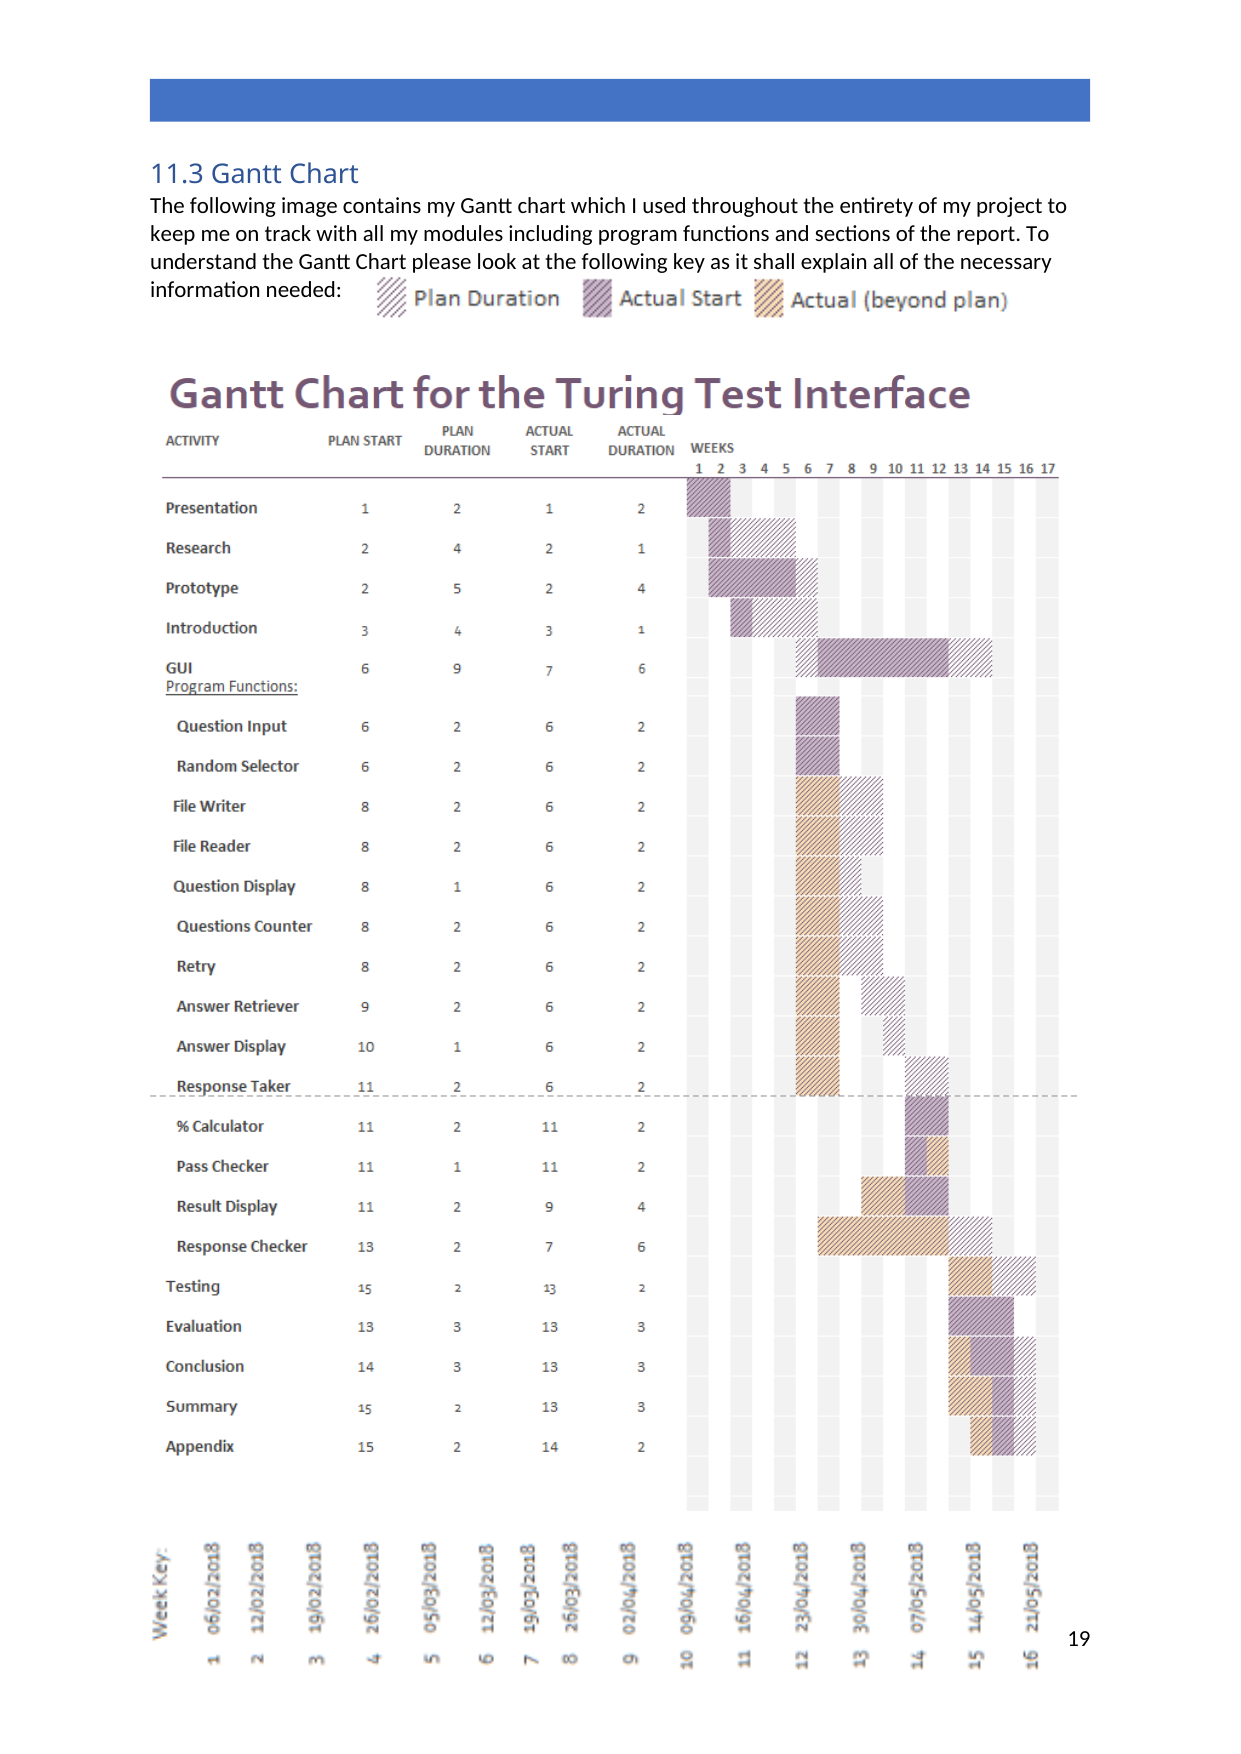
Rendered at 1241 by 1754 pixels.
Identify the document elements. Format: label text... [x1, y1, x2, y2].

picture [150, 359, 1091, 1511]
text The following image contains my Gantt chart which I used throughout the entirety of my project to keep me on track with all my modules including program functions and sections of the report. To understand the Gantt Chart please look at the following key as it shall explain all of the necessary information needed: [150, 191, 1090, 303]
subtitle 11.3 Gantt Chart [150, 154, 1090, 191]
picture [370, 276, 1042, 338]
picture [151, 1513, 1055, 1676]
